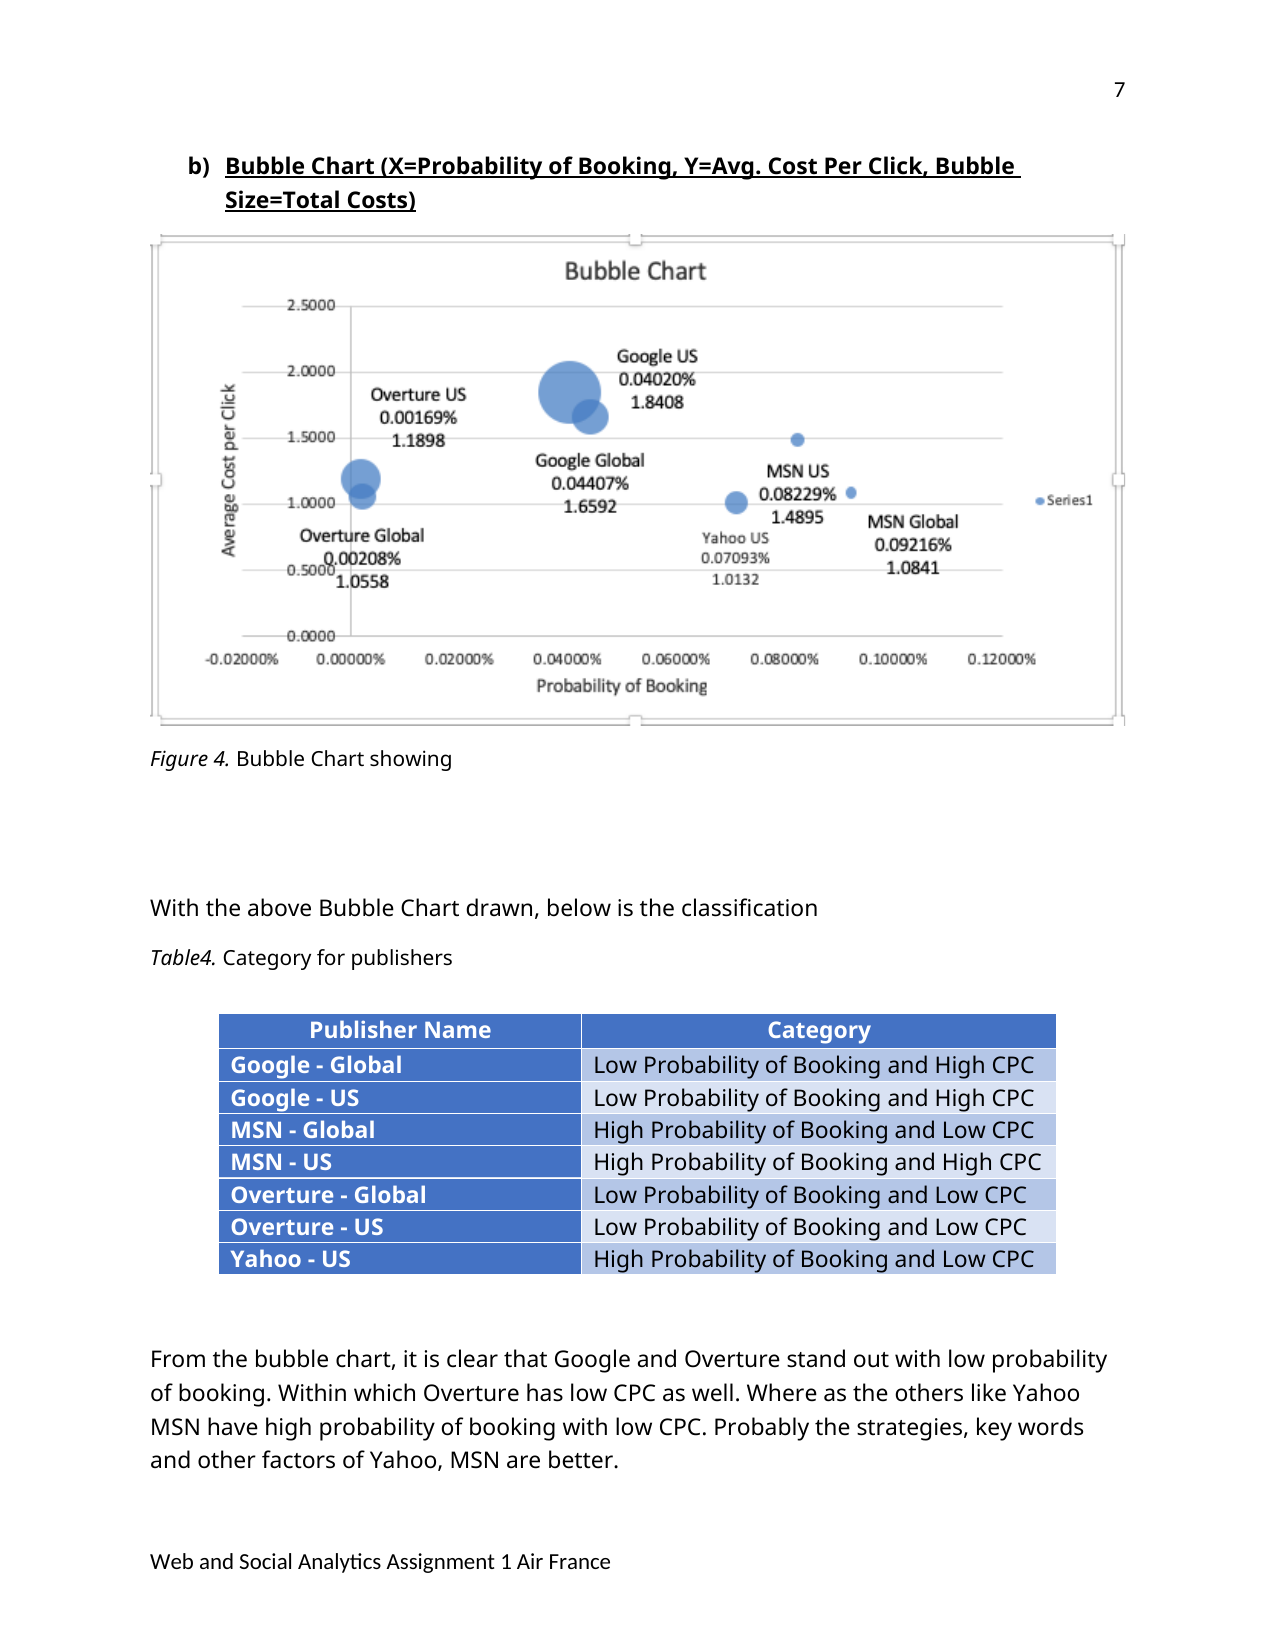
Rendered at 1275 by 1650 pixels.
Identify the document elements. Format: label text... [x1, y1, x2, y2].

table_cell Low Probability of Booking and Low CPC [582, 1179, 1056, 1210]
table_cell High Probability of Booking and Low CPC [582, 1243, 1056, 1274]
table_cell Overture - Global [219, 1179, 581, 1210]
table_cell Low Probability of Booking and High CPC [582, 1082, 1056, 1113]
table_cell MSN - US [219, 1146, 581, 1177]
table_header Category [582, 1014, 1056, 1048]
table_cell Google - US [219, 1082, 581, 1113]
table_cell MSN - Global [219, 1114, 581, 1145]
text Table4. Category for publishers [150, 943, 1125, 971]
text Figure 4. Bubble Chart showing [150, 744, 1125, 773]
table_cell High Probability of Booking and Low CPC [582, 1114, 1056, 1145]
table_header Publisher Name [219, 1014, 581, 1048]
text From the bubble chart, it is clear that Google and Overture stand out with low probability of booking. Within which Overture has low CPC as well. Where as the others like Yahoo MSN have high probability of booking with low CPC. Probably the strategies, key words and other factors of Yahoo, MSN are better. [150, 1343, 1125, 1475]
table_cell Yahoo - US [219, 1243, 581, 1274]
table_cell Low Probability of Booking and Low CPC [582, 1211, 1056, 1242]
picture [150, 234, 1125, 726]
table_cell High Probability of Booking and High CPC [582, 1146, 1056, 1177]
list Bubble Chart (X=Probability of Booking, Y=Avg. Cost Per Click, Bubble Size=Total Costs) [187, 150, 1125, 215]
table_cell Google - Global [219, 1049, 581, 1081]
text With the above Bubble Chart drawn, below is the classification [150, 892, 1125, 923]
table_cell Overture - US [219, 1211, 581, 1242]
table_cell Low Probability of Booking and High CPC [582, 1049, 1056, 1081]
